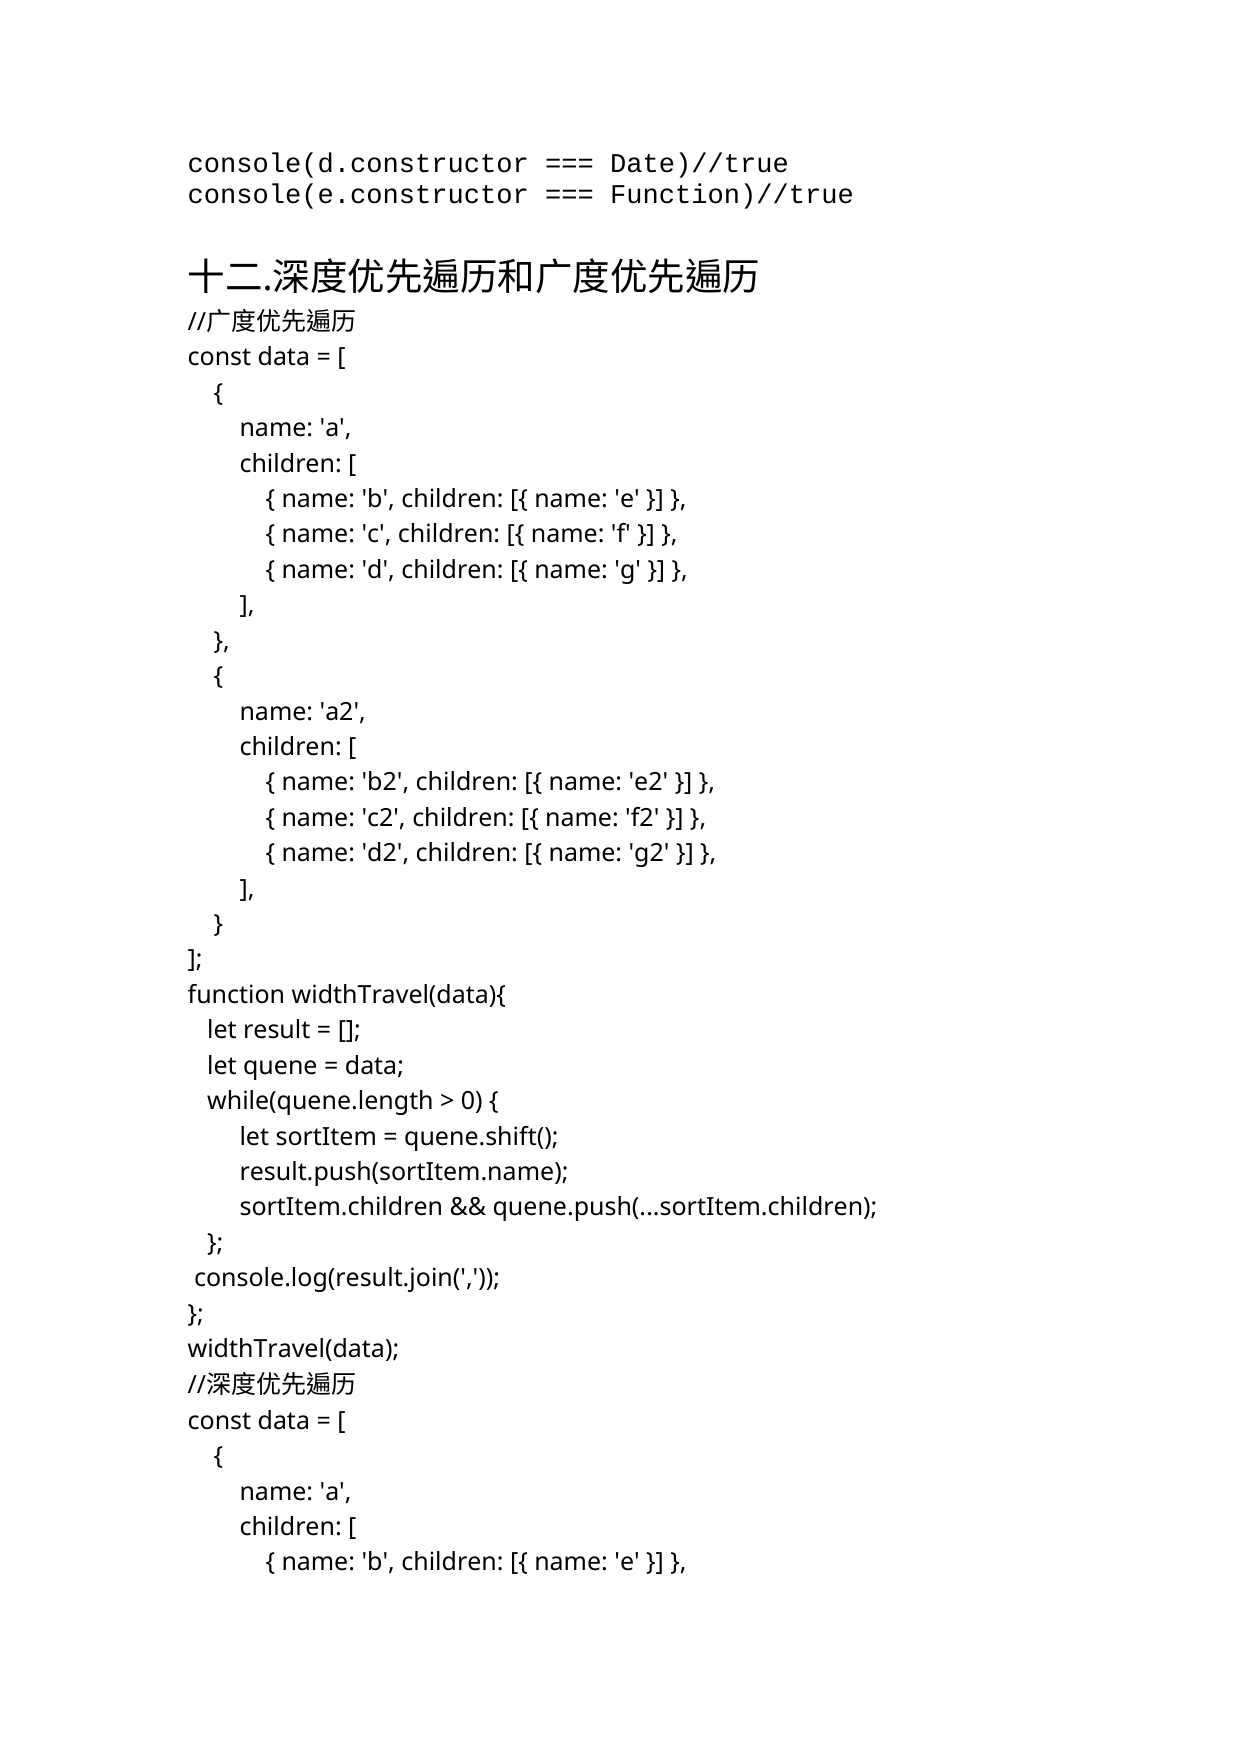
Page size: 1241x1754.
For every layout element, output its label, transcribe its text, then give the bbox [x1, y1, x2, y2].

text 十二.深度优先遍历和广度优先遍历 [187, 247, 1053, 301]
text }, [187, 621, 1053, 656]
text let sortItem = quene.shift(); [187, 1117, 1053, 1152]
text //广度优先遍历 [187, 301, 1053, 338]
text let result = []; [187, 1011, 1053, 1046]
text console(d.constructor === Date)//true [187, 150, 1053, 181]
text const data = [ [187, 338, 1053, 373]
text ]; [187, 940, 1053, 975]
text children: [ [187, 727, 1053, 763]
text ], [187, 869, 1053, 904]
text children: [ [187, 1507, 1053, 1543]
text name: 'a', [187, 1472, 1053, 1507]
text { name: 'b', children: [{ name: 'e' }] }, [187, 479, 1053, 515]
text let quene = data; [187, 1046, 1053, 1081]
text { name: 'c', children: [{ name: 'f' }] }, [187, 515, 1053, 550]
text children: [ [187, 444, 1053, 479]
text }; [187, 1223, 1053, 1258]
text result.push(sortItem.name); [187, 1152, 1053, 1188]
text }; [187, 1294, 1053, 1329]
text { name: 'b2', children: [{ name: 'e2' }] }, [187, 763, 1053, 798]
text sortItem.children && quene.push(...sortItem.children); [187, 1188, 1053, 1223]
text //深度优先遍历 [187, 1365, 1053, 1401]
text ], [187, 586, 1053, 621]
text console.log(result.join(',')); [187, 1258, 1053, 1294]
text { [187, 1436, 1053, 1472]
text function widthTravel(data){ [187, 975, 1053, 1011]
text { name: 'c2', children: [{ name: 'f2' }] }, [187, 798, 1053, 833]
text { [187, 656, 1053, 692]
text while(quene.length > 0) { [187, 1081, 1053, 1117]
text console(e.constructor === Function)//true [187, 181, 1053, 211]
text { name: 'd', children: [{ name: 'g' }] }, [187, 550, 1053, 586]
text } [187, 904, 1053, 940]
text const data = [ [187, 1401, 1053, 1436]
text { [187, 373, 1053, 408]
text name: 'a2', [187, 692, 1053, 727]
text widthTravel(data); [187, 1329, 1053, 1365]
text { name: 'b', children: [{ name: 'e' }] }, [187, 1543, 1053, 1578]
text { name: 'd2', children: [{ name: 'g2' }] }, [187, 833, 1053, 869]
text name: 'a', [187, 408, 1053, 444]
